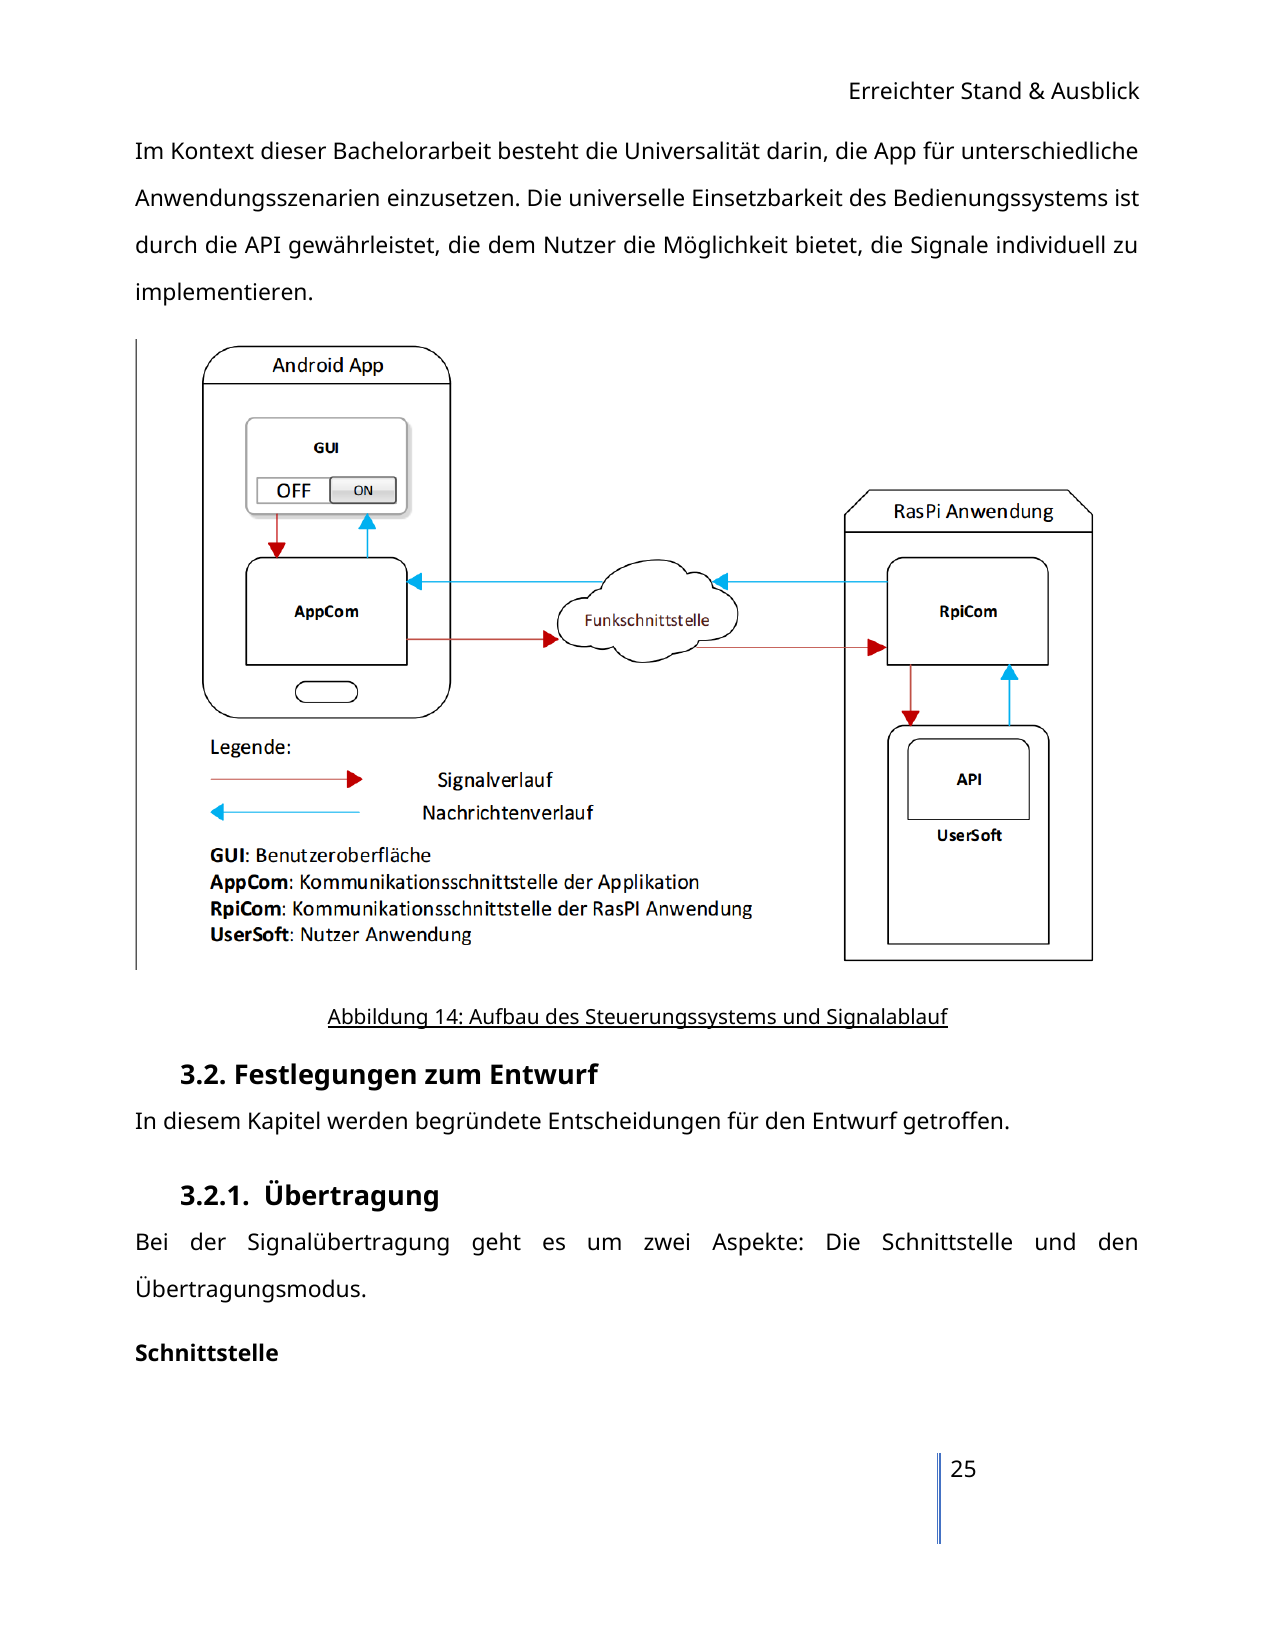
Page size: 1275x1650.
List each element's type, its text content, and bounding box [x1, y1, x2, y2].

subtitle Festlegungen zum Entwurf [180, 1055, 1140, 1092]
text Bei der Signalübertragung geht es um zwei Aspekte: Die Schnittstelle und den Übertragungsmodus. [135, 1226, 1140, 1304]
subtitle Übertragung [180, 1177, 1140, 1213]
picture [135, 339, 1103, 970]
text In diesem Kapitel werden begründete Entscheidungen für den Entwurf getroffen. [135, 1105, 1140, 1136]
text Im Kontext dieser Bachelorarbeit besteht die Universalität darin, die App für unterschiedliche Anwendungsszenarien einzusetzen. Die universelle Einsetzbarkeit des Bedienungssystems ist durch die API gewährleistet, die dem Nutzer die Möglichkeit bietet, die Signale individuell zu implementieren. [135, 135, 1140, 307]
text Schnittstelle [135, 1336, 1140, 1368]
